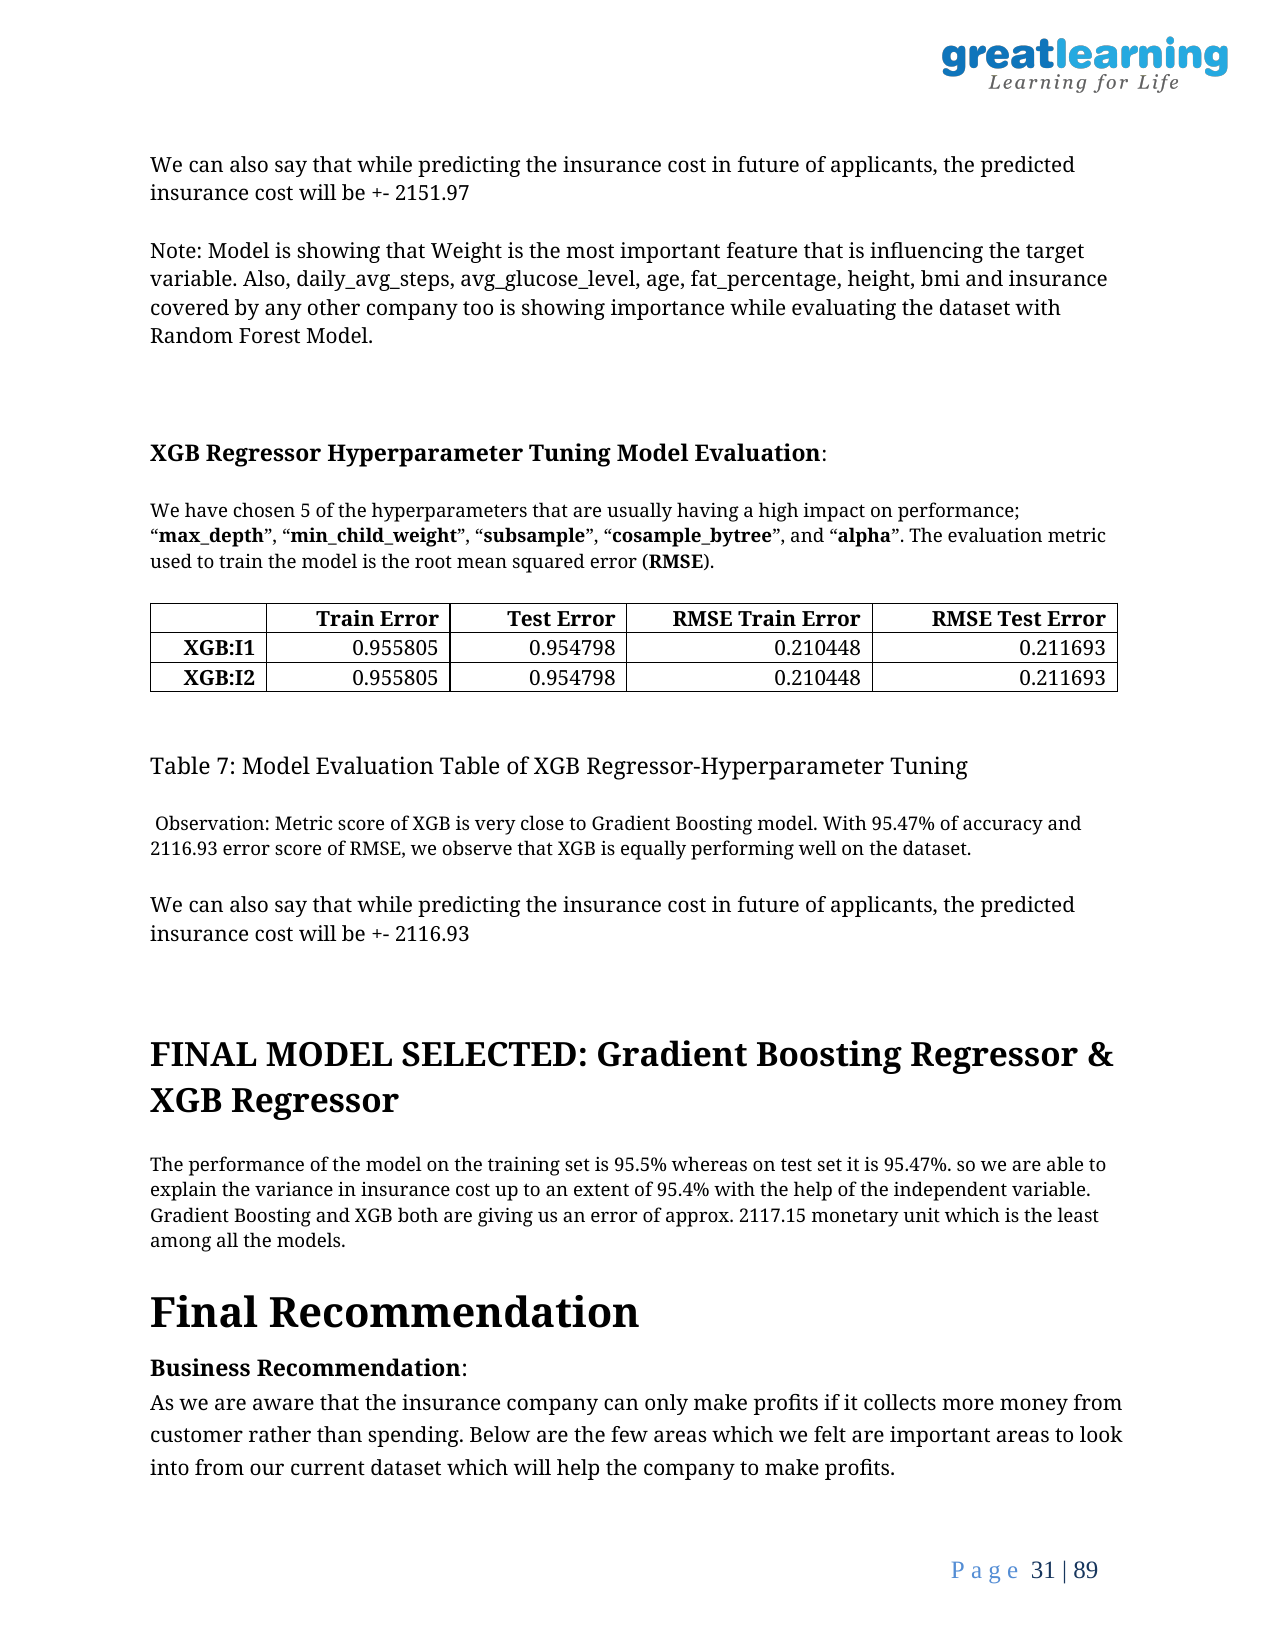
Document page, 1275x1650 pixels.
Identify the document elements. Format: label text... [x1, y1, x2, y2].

text As we are aware that the insurance company can only make profits if it collects more money from customer rather than spending. Below are the few areas which we felt are important areas to look into from our current dataset which will help the company to make profits. [150, 1388, 1125, 1481]
subtitle Final Recommendation [150, 1282, 1125, 1339]
table_cell XGB:I1 [151, 633, 266, 662]
text Table 7: Model Evaluation Table of XGB Regressor-Hyperparameter Tuning [150, 750, 1125, 781]
text We can also say that while predicting the insurance cost in future of applicants, the predicted insurance cost will be +- 2116.93 [150, 890, 1125, 947]
text We can also say that while predicting the insurance cost in future of applicants, the predicted insurance cost will be +- 2151.97 [150, 150, 1125, 207]
table_cell 0.955805 [267, 633, 449, 662]
text Business Recommendation: [150, 1352, 1125, 1383]
table_cell 0.954798 [451, 663, 626, 691]
table_header [151, 604, 266, 632]
table_header Test Error [451, 604, 626, 632]
table_cell 0.211693 [873, 663, 1117, 691]
table_header RMSE Test Error [873, 604, 1117, 632]
text Note: Model is showing that Weight is the most important feature that is influencing the target variable. Also, daily_avg_steps, avg_glucose_level, age, fat_percentage, height, bmi and insurance covered by any other company too is showing importance while evaluating the dataset with Random Forest Model. [150, 236, 1125, 350]
text FINAL MODEL SELECTED: Gradient Boosting Regressor & XGB Regressor [150, 1031, 1125, 1122]
text Observation: Metric score of XGB is very close to Gradient Boosting model. With 95.47% of accuracy and 2116.93 error score of RMSE, we observe that XGB is equally performing well on the dataset. [150, 810, 1125, 861]
table_header Train Error [267, 604, 449, 632]
table_cell 0.954798 [451, 633, 626, 662]
text XGB Regressor Hyperparameter Tuning Model Evaluation: [150, 437, 1125, 468]
table_cell 0.211693 [873, 633, 1117, 662]
table_cell 0.210448 [627, 663, 872, 691]
picture [941, 35, 1229, 94]
text The performance of the model on the training set is 95.5% whereas on test set it is 95.47%. so we are able to explain the variance in insurance cost up to an extent of 95.4% with the help of the independent variable. Gradient Boosting and XGB both are giving us an error of approx. 2117.15 monetary unit which is the least among all the models. [150, 1151, 1125, 1253]
table_cell XGB:I2 [151, 663, 266, 691]
table_header RMSE Train Error [627, 604, 872, 632]
table_cell 0.210448 [627, 633, 872, 662]
text We have chosen 5 of the hyperparameters that are usually having a high impact on performance; “max_depth”, “min_child_weight”, “subsample”, “cosample_bytree”, and “alpha”. The evaluation metric used to train the model is the root mean squared error (RMSE). [150, 497, 1125, 573]
table_cell 0.955805 [267, 663, 449, 691]
